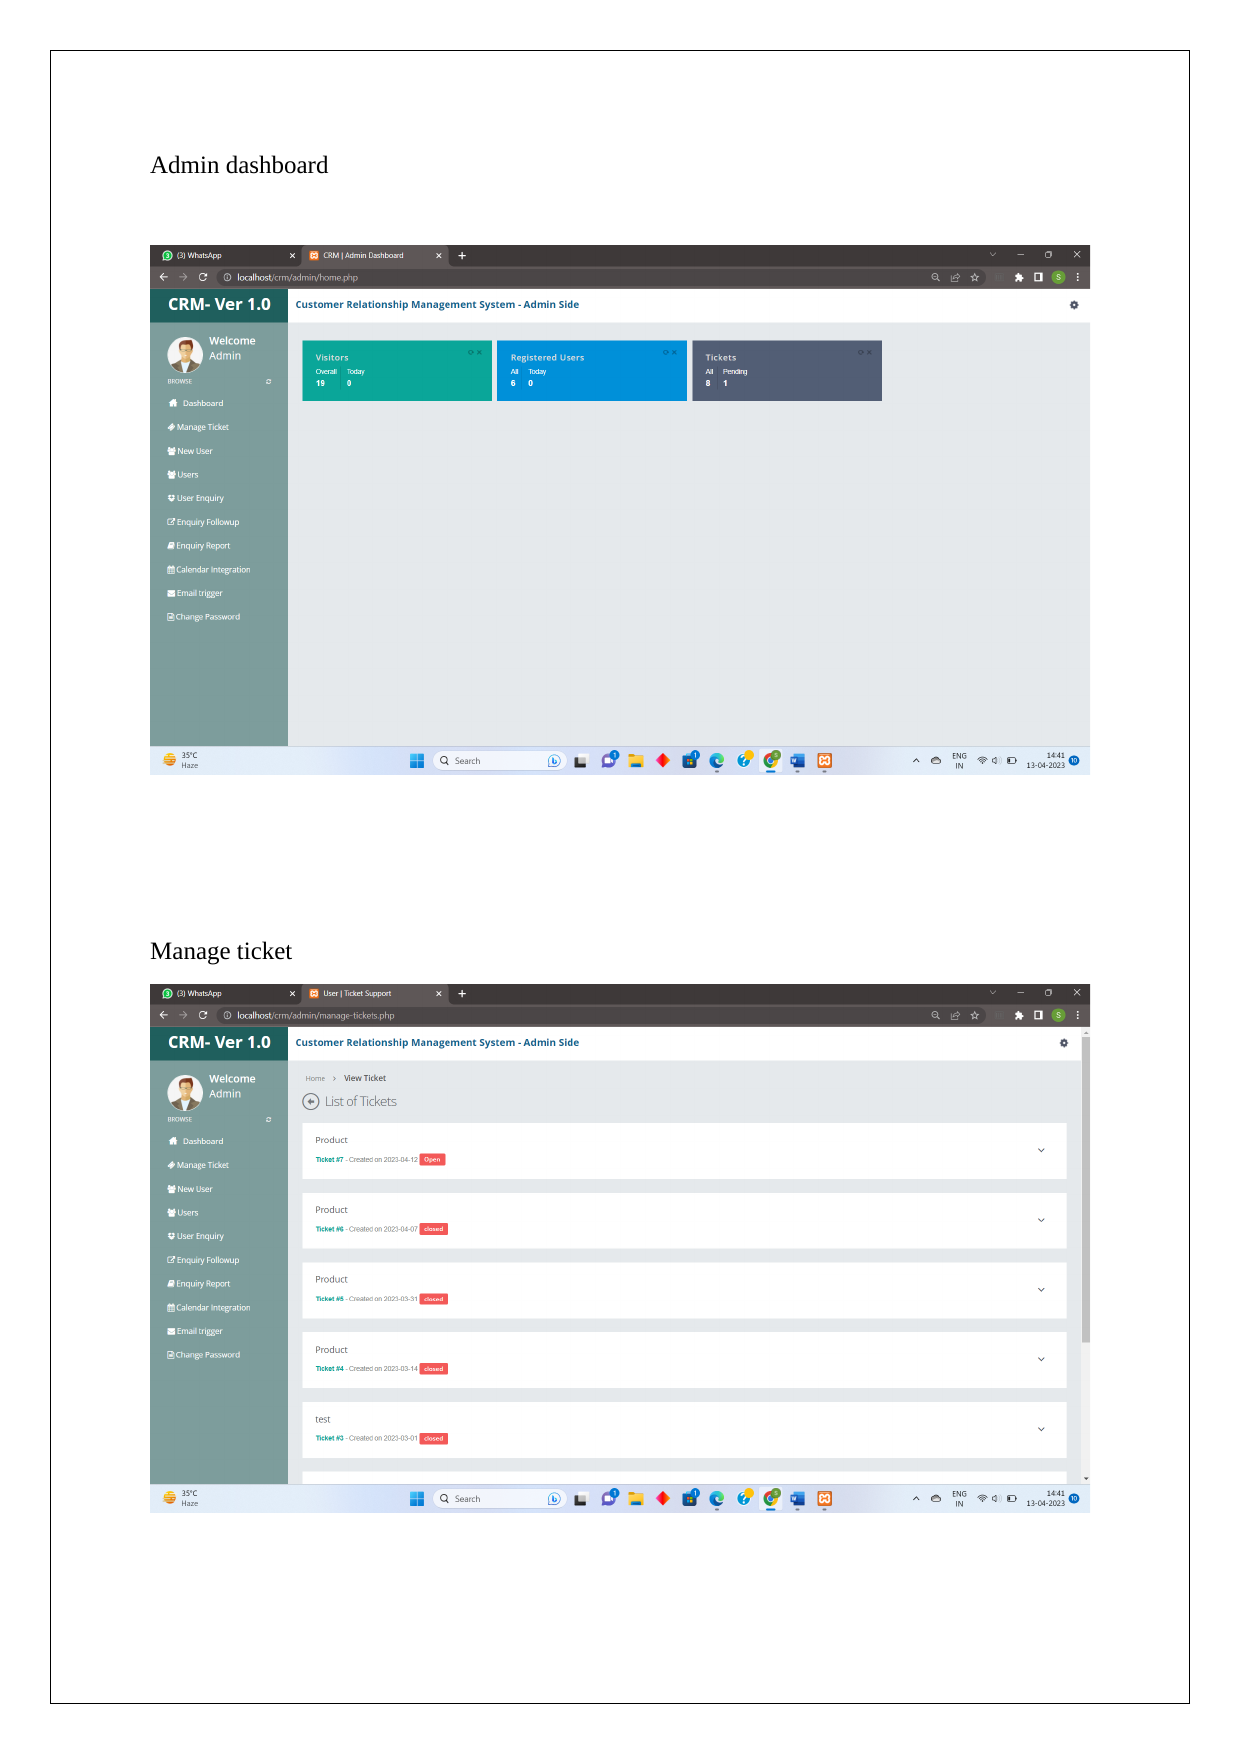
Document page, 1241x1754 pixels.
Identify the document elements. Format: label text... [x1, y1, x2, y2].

text Admin dashboard [150, 150, 1090, 179]
picture [150, 984, 1091, 1513]
picture [150, 245, 1091, 775]
text Manage ticket [150, 936, 1090, 965]
